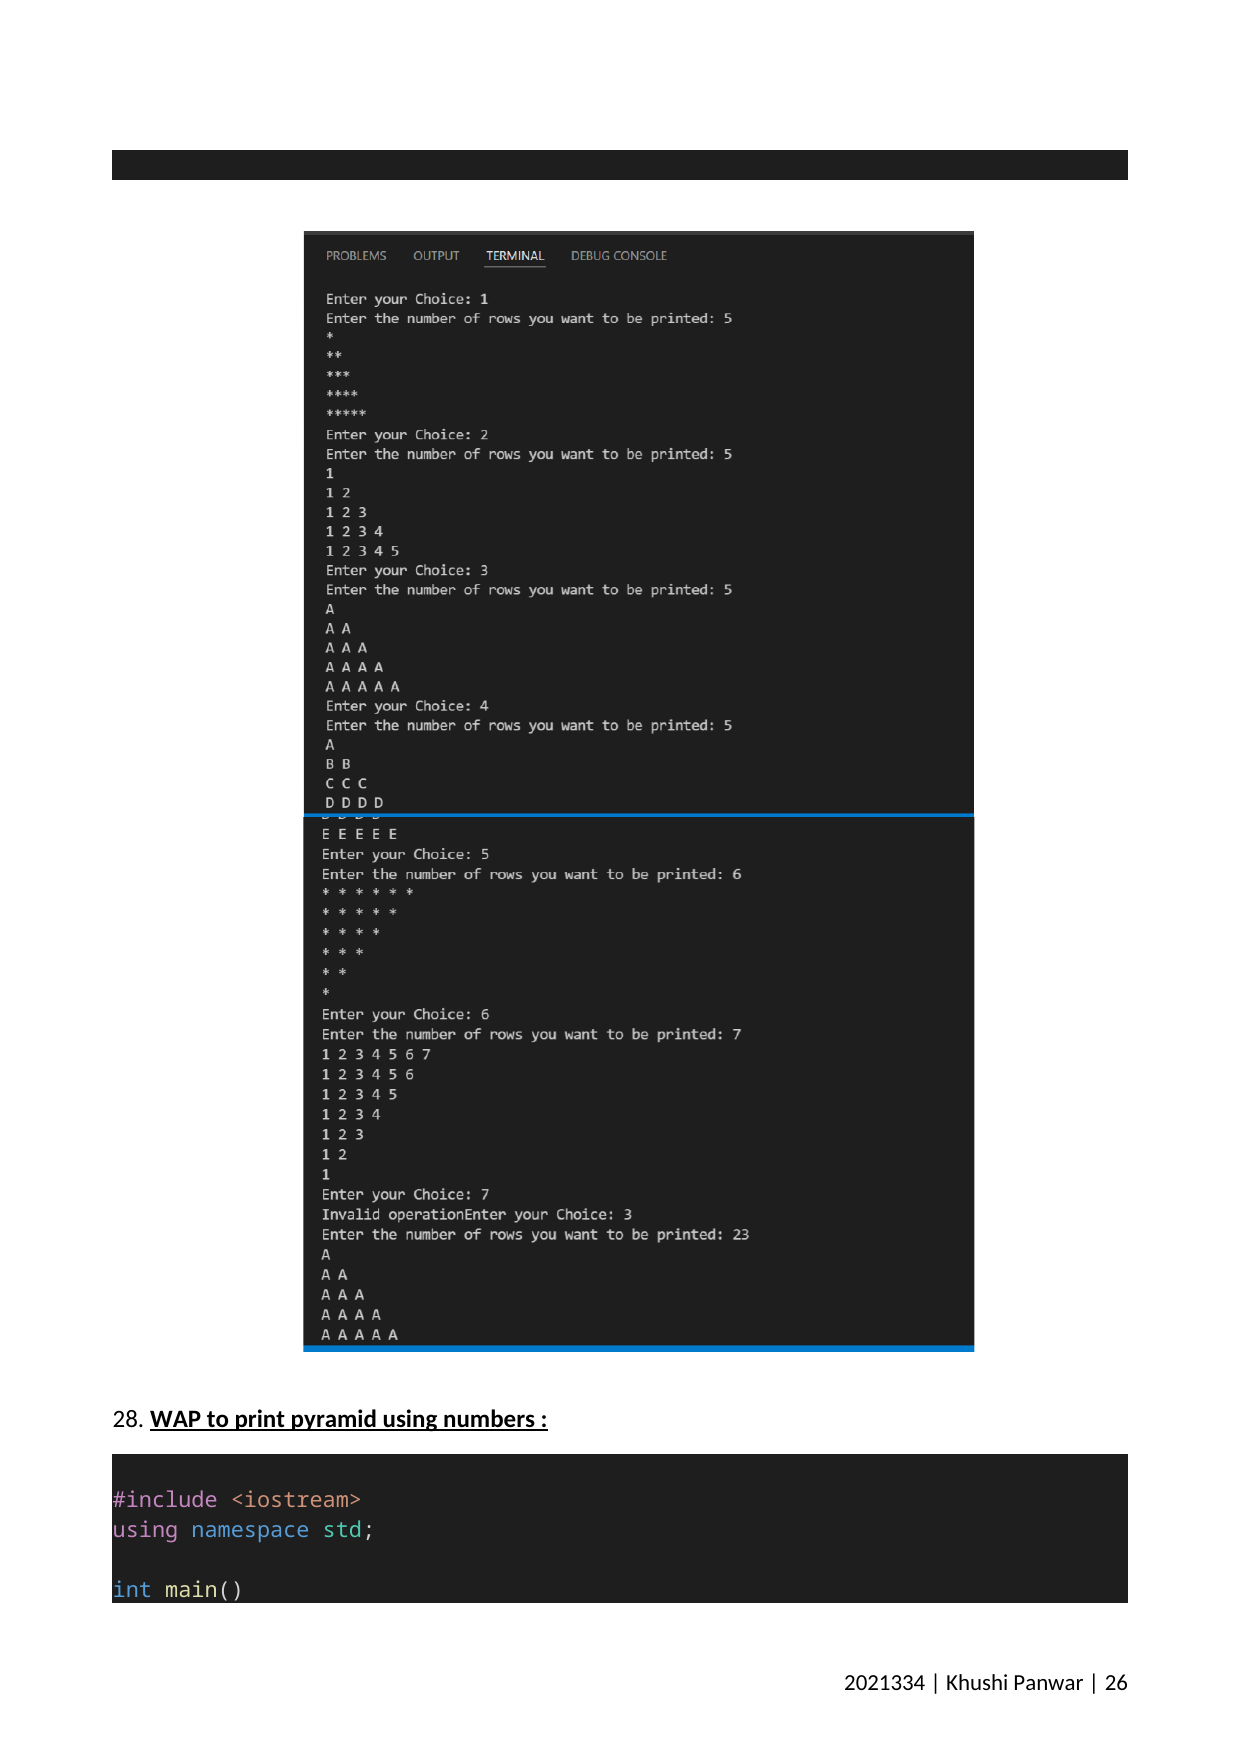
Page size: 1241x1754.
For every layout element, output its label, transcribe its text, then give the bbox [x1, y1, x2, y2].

list WAP to print pyramid using numbers : [112, 1403, 1128, 1433]
text int main() [112, 1574, 1128, 1603]
text using namespace std; [112, 1514, 1128, 1544]
picture [303, 231, 975, 1352]
text #include <iostream> [112, 1484, 1128, 1514]
